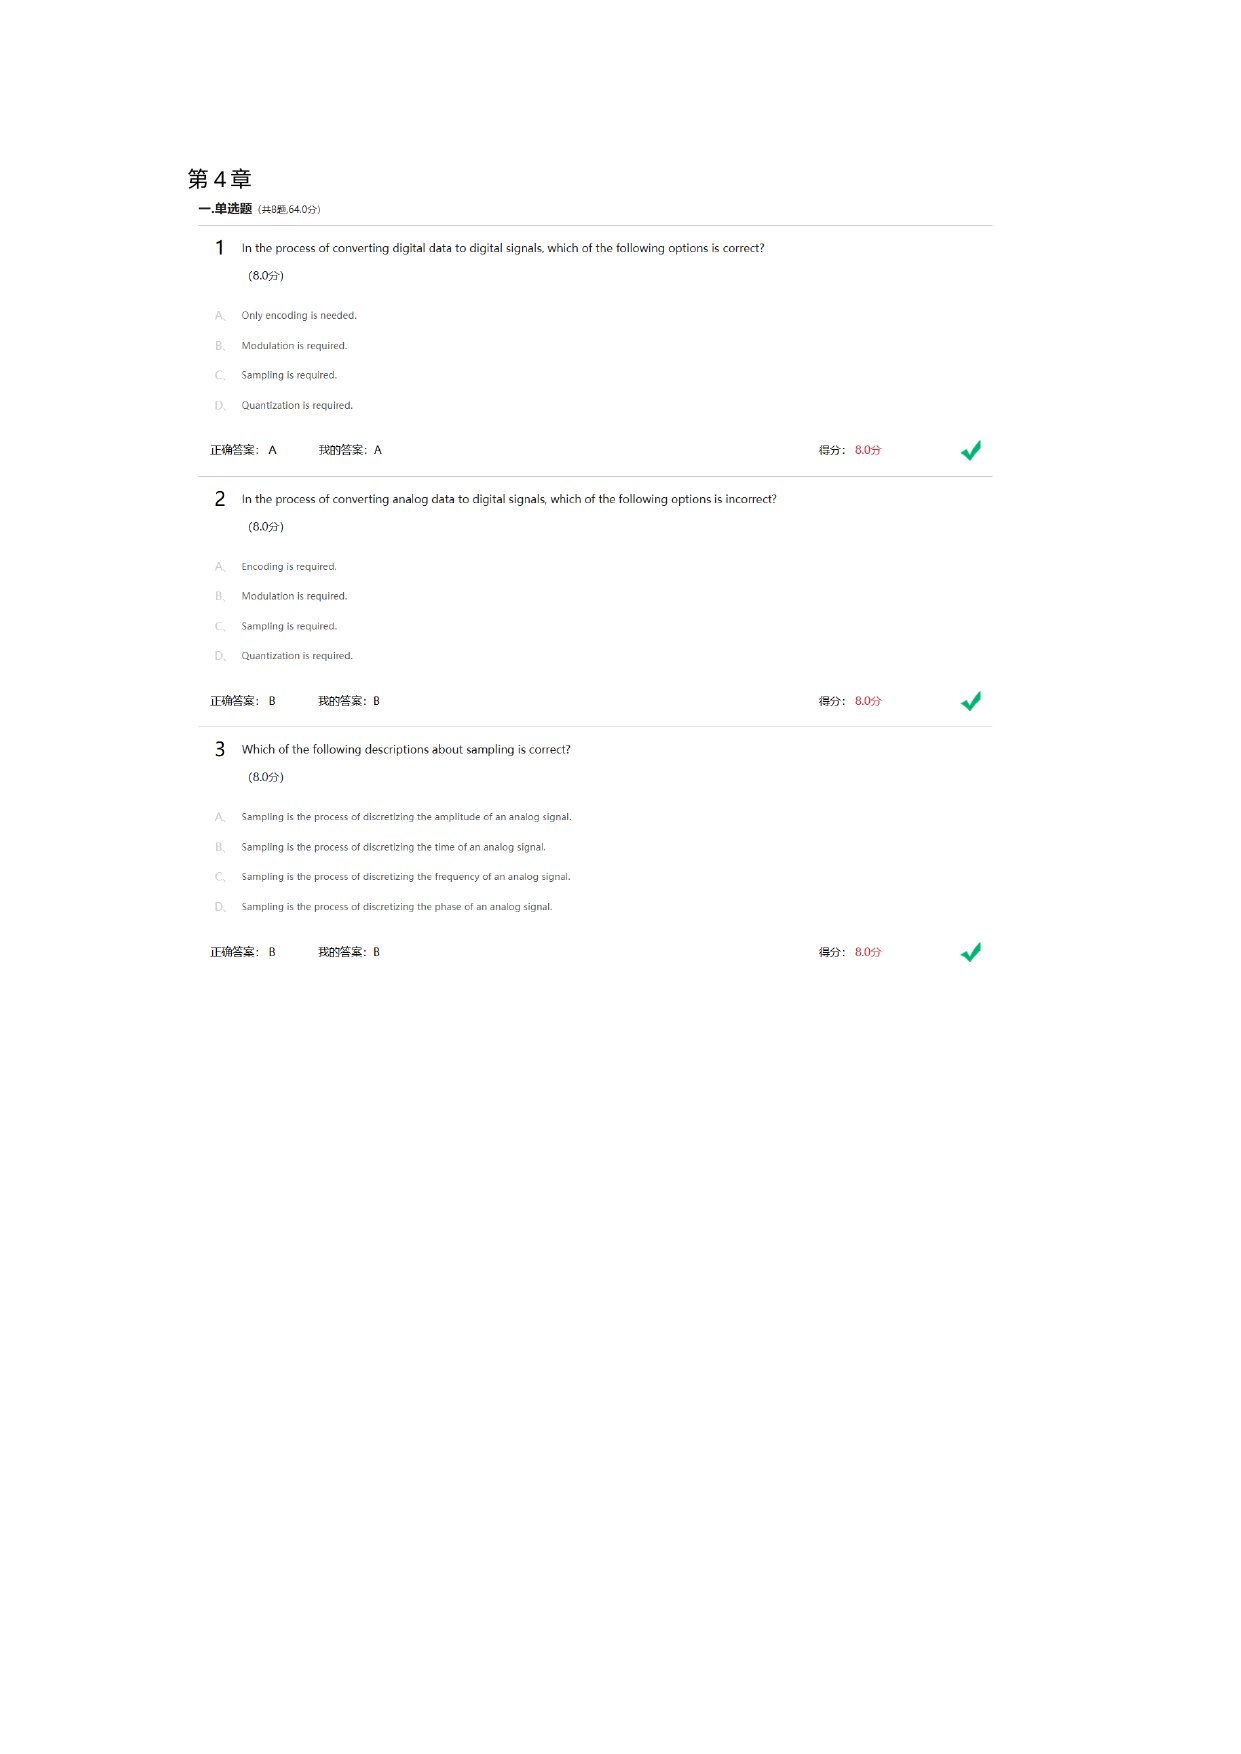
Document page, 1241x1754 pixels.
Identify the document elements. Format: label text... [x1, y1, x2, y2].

picture [187, 194, 1053, 976]
text 第4章 [187, 162, 1053, 194]
